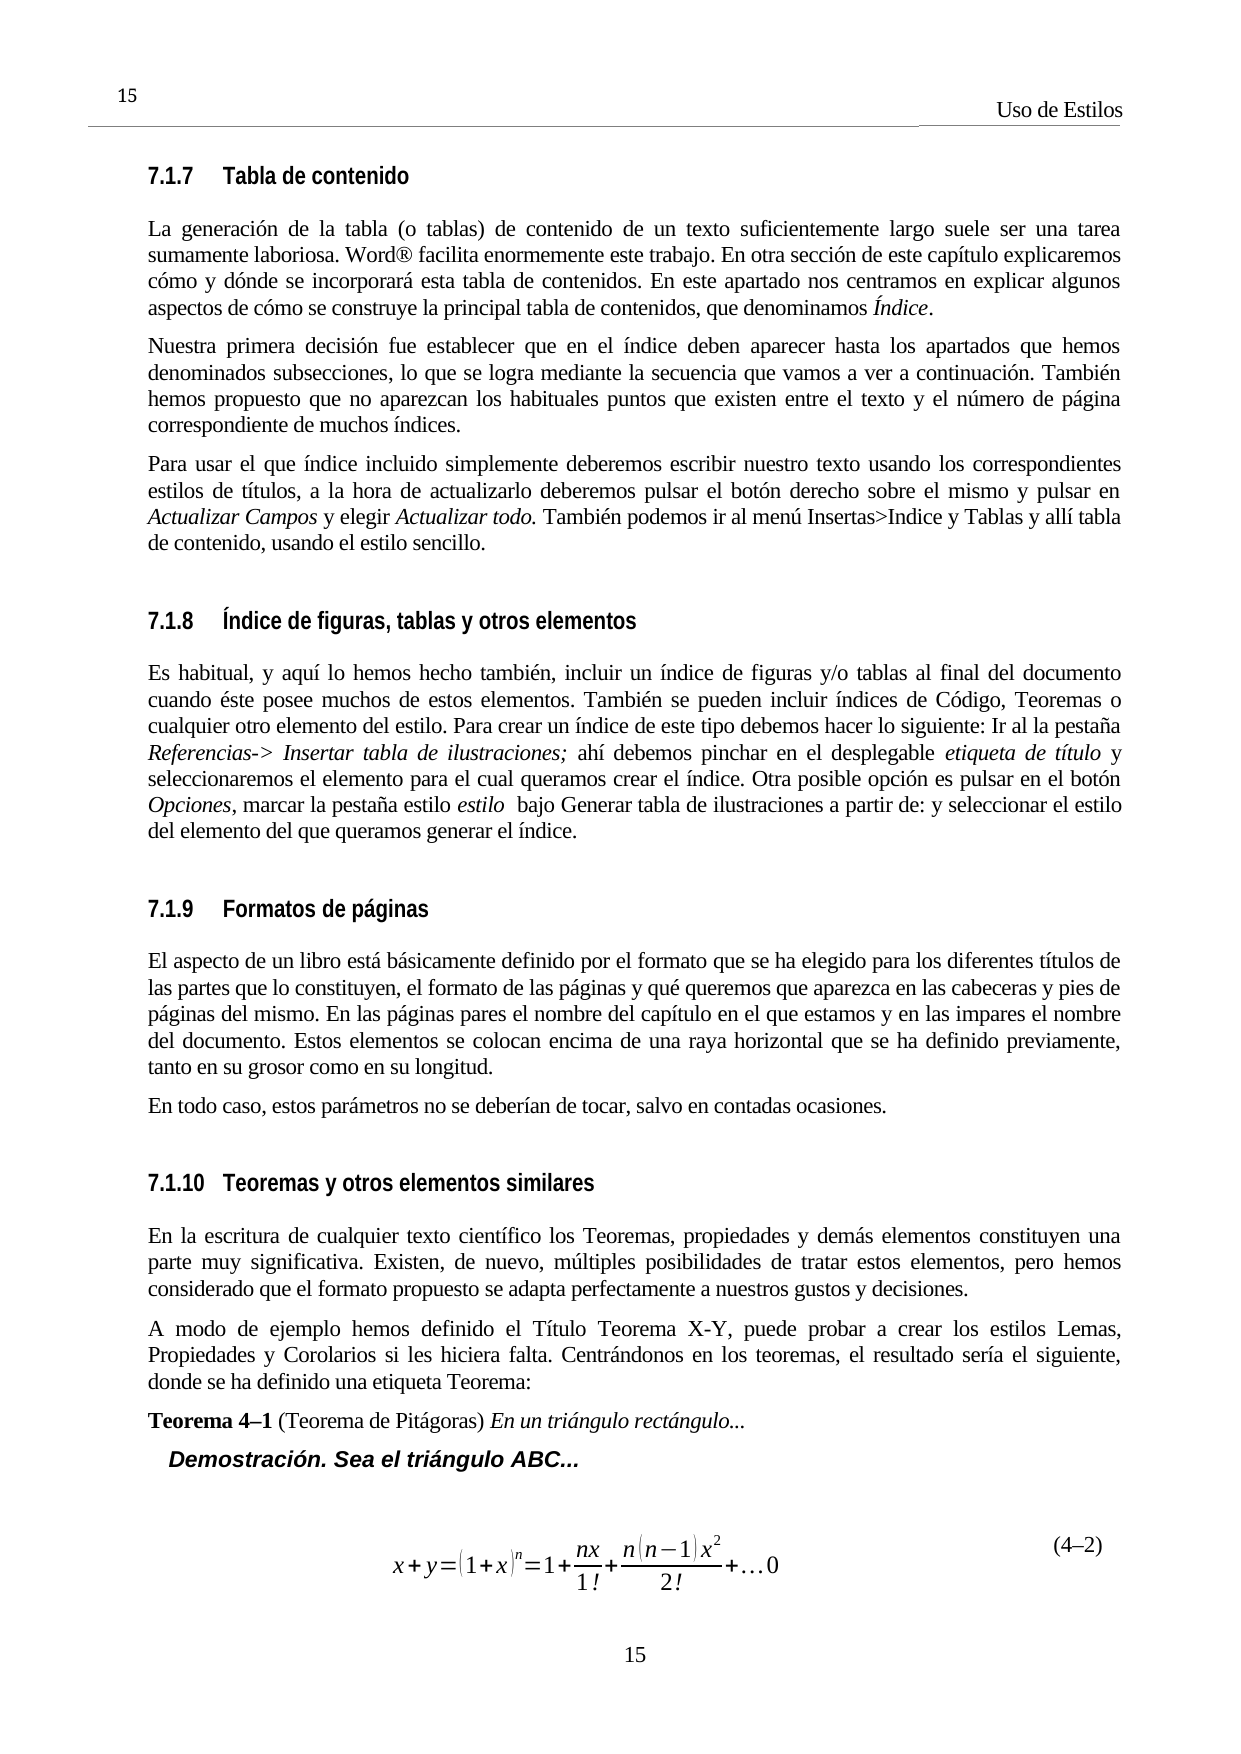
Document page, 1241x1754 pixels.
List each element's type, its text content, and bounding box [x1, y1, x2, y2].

subtitle Formatos de páginas [148, 894, 1123, 923]
text Teorema 4–1 (Teorema de Pitágoras) En un triángulo rectángulo... [148, 1407, 1122, 1433]
text La generación de la tabla (o tablas) de contenido de un texto suficientemente largo suele ser una tarea sumamente laboriosa. Word® facilita enormemente este trabajo. En otra sección de este capítulo explicaremos cómo y dónde se incorporará esta tabla de contenidos. En este apartado nos centramos en explicar algunos aspectos de cómo se construye la principal tabla de contenidos, que denominamos Índice. [148, 214, 1122, 320]
table_header [136, 1519, 1034, 1608]
text Demostración. Sea el triángulo ABC... [148, 1446, 1122, 1472]
text Nuestra primera decisión fue establecer que en el índice deben aparecer hasta los apartados que hemos denominados subsecciones, lo que se logra mediante la secuencia que vamos a ver a continuación. También hemos propuesto que no aparezcan los habituales puntos que existen entre el texto y el número de página correspondiente de muchos índices. [148, 332, 1122, 438]
subtitle Teoremas y otros elementos similares [148, 1168, 1123, 1197]
subtitle Tabla de contenido [148, 161, 1123, 189]
subtitle Índice de figuras, tablas y otros elementos [148, 606, 1123, 634]
text En todo caso, estos parámetros no se deberían de tocar, salvo en contadas ocasiones. [148, 1092, 1122, 1118]
text A modo de ejemplo hemos definido el Título Teorema X-Y, puede probar a crear los estilos Lemas, Propiedades y Corolarios si les hiciera falta. Centrándonos en los teoremas, el resultado sería el siguiente, donde se ha definido una etiqueta Teorema: [148, 1315, 1122, 1394]
text El aspecto de un libro está básicamente definido por el formato que se ha elegido para los diferentes títulos de las partes que lo constituyen, el formato de las páginas y qué queremos que aparezca en las cabeceras y pies de páginas del mismo. En las páginas pares el nombre del capítulo en el que estamos y en las impares el nombre del documento. Estos elementos se colocan encima de una raya horizontal que se ha definido previamente, tanto en su grosor como en su longitud. [148, 948, 1122, 1079]
text Es habitual, y aquí lo hemos hecho también, incluir un índice de figuras y/o tablas al final del documento cuando éste posee muchos de estos elementos. También se pueden incluir índices de Código, Teoremas o cualquier otro elemento del estilo. Para crear un índice de este tipo debemos hacer lo siguiente: Ir al la pestaña Referencias-> Insertar tabla de ilustraciones; ahí debemos pinchar en el desplegable etiqueta de título y seleccionaremos el elemento para el cual queramos crear el índice. Otra posible opción es pulsar en el botón Opciones, marcar la pestaña estilo estilo bajo Generar tabla de ilustraciones a partir de: y seleccionar el estilo del elemento del que queramos generar el índice. [148, 659, 1122, 844]
text En la escritura de cualquier texto científico los Teoremas, propiedades y demás elementos constituyen una parte muy significativa. Existen, de nuevo, múltiples posibilidades de tratar estos elementos, pero hemos considerado que el formato propuesto se adapta perfectamente a nuestros gustos y decisiones. [148, 1222, 1122, 1303]
text Para usar el que índice incluido simplemente deberemos escribir nuestro texto usando los correspondientes estilos de títulos, a la hora de actualizarlo deberemos pulsar el botón derecho sobre el mismo y pulsar en Actualizar Campos y elegir Actualizar todo. También podemos ir al menú Insertas>Indice y Tablas y allí tabla de contenido, usando el estilo sencillo. [148, 450, 1122, 556]
